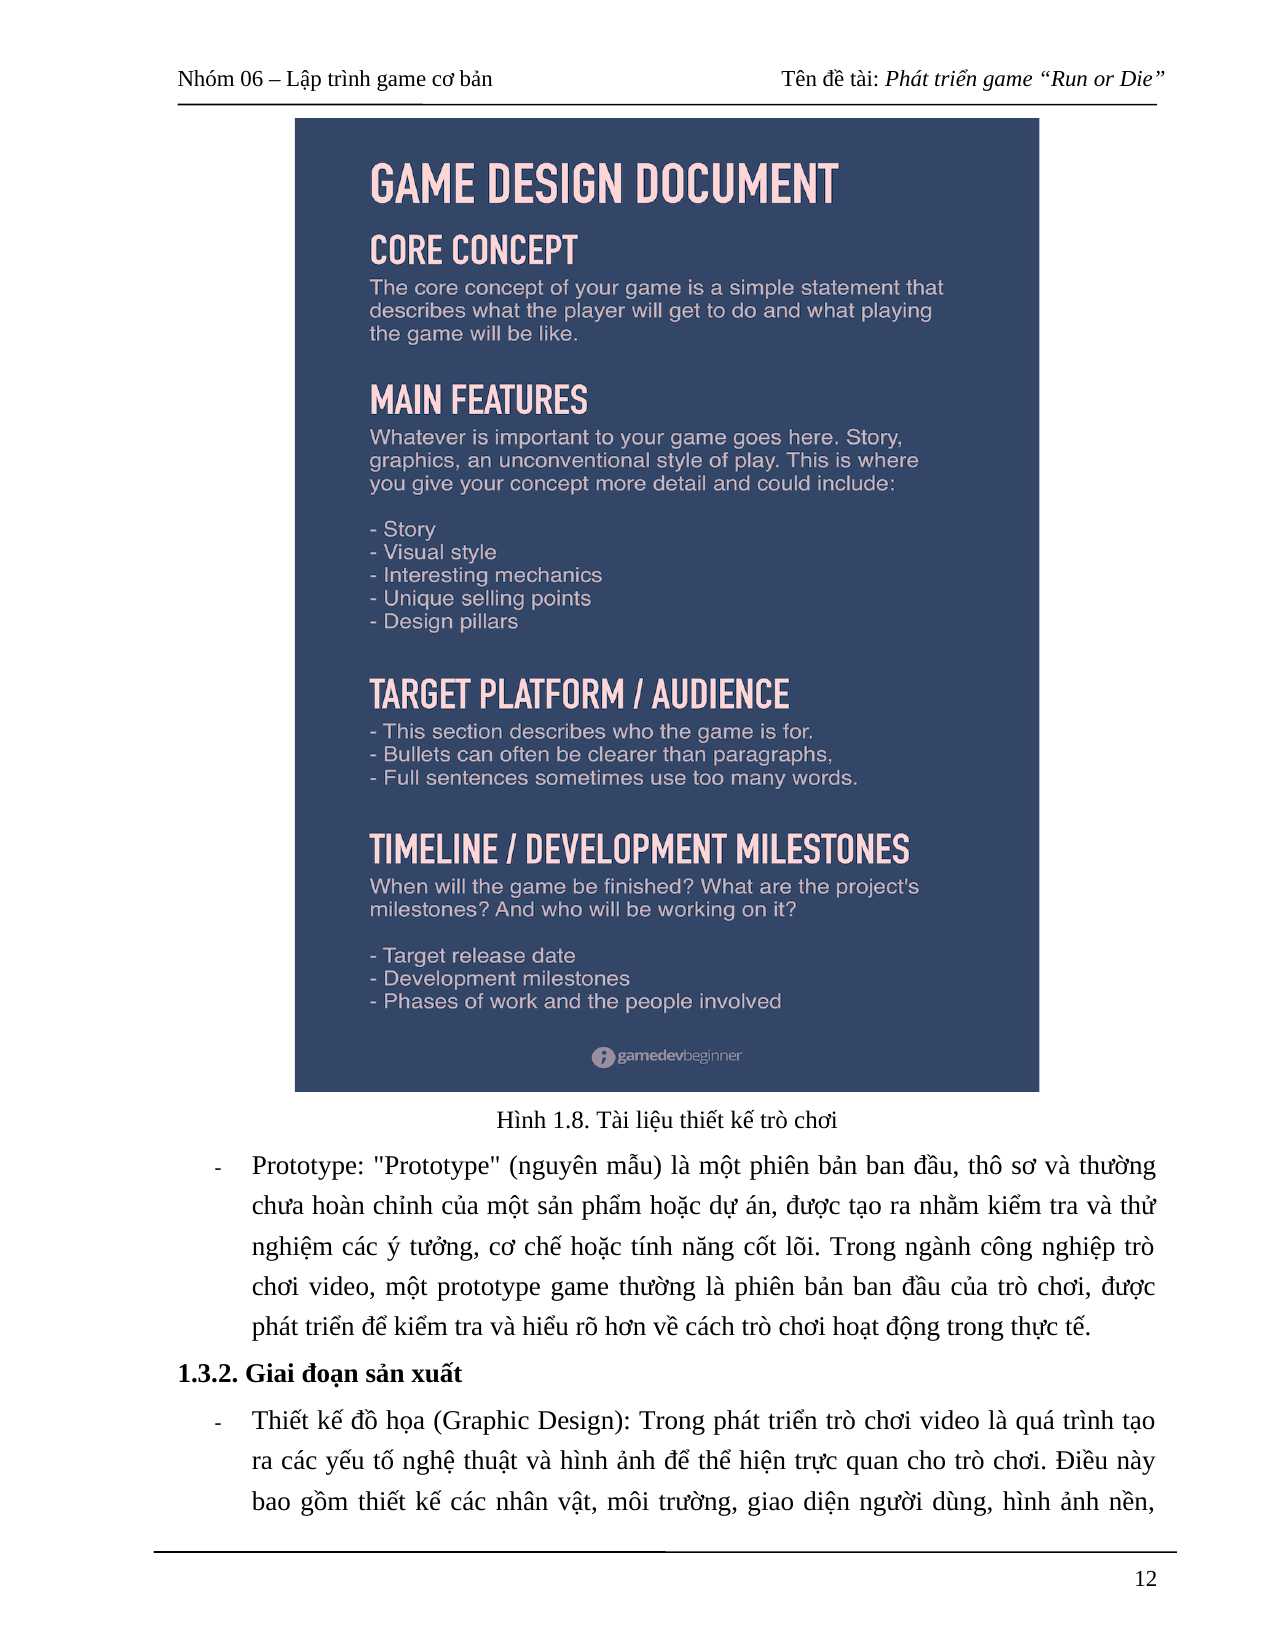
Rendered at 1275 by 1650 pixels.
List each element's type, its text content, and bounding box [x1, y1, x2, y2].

list Prototype: "Prototype" (nguyên mẫu) là một phiên bản ban đầu, thô sơ và thường chưa hoàn chỉnh của một sản phẩm hoặc dự án, được tạo ra nhằm kiểm tra và thử nghiệm các ý tưởng, cơ chế hoặc tính năng cốt lõi. Trong ngành công nghiệp trò chơi video, một prototype game thường là phiên bản ban đầu của trò chơi, được phát triển để kiểm tra và hiểu rõ hơn về cách trò chơi hoạt động trong thực tế. [214, 1149, 1157, 1342]
subtitle 1.3.2. Giai đoạn sản xuất [177, 1357, 1157, 1388]
picture [294, 118, 1040, 1092]
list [214, 1404, 1157, 1516]
text Hình 1.8. Tài liệu thiết kế trò chơi [177, 1105, 1157, 1134]
